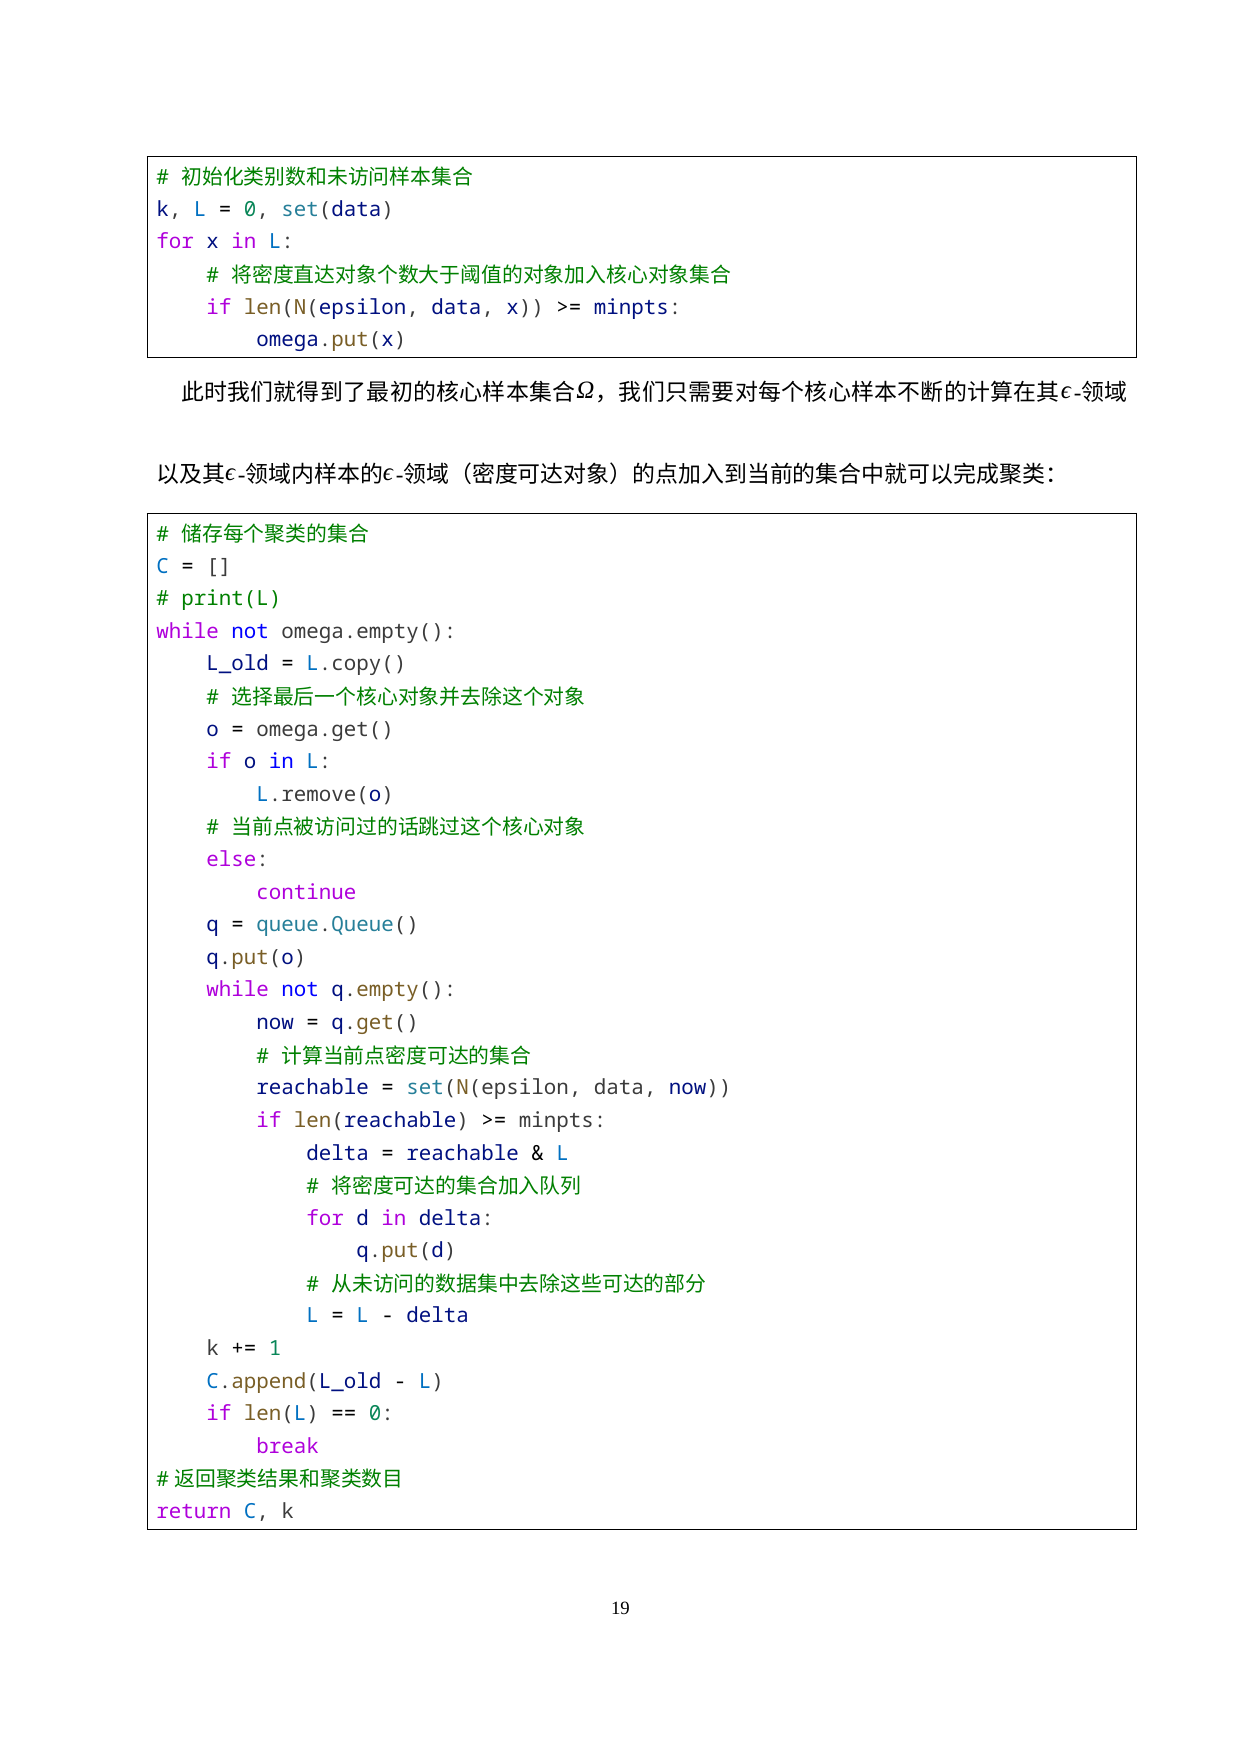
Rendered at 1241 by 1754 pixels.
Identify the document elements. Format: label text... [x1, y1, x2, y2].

text now = q.get() [148, 1002, 1136, 1034]
text delta = reachable & L [148, 1132, 1136, 1165]
text for d in delta: [148, 1198, 1136, 1230]
text 此时我们就得到了最初的核心样本集合，我们只需要对每个核心样本不断的计算在其-领域以及其-领域内样本的-领域（密度可达对象）的点加入到当前的集合中就可以完成聚类： [156, 358, 1128, 505]
text L_old = L.copy() [148, 643, 1136, 676]
text else: [148, 839, 1136, 872]
text o = omega.get() [148, 708, 1136, 741]
text continue [148, 872, 1136, 904]
text q.put(d) [148, 1230, 1136, 1263]
text # print(L) [148, 578, 1136, 611]
text omega.put(x) [148, 319, 1136, 357]
text k += 1 [148, 1328, 1136, 1361]
text while not q.empty(): [148, 969, 1136, 1002]
text return C, k [148, 1491, 1136, 1529]
text if len(N(epsilon, data, x)) >= minpts: [148, 287, 1136, 319]
text if len(reachable) >= minpts: [148, 1100, 1136, 1132]
text q.put(o) [148, 937, 1136, 969]
text if o in L: [148, 741, 1136, 774]
text # 储存每个聚类的集合 [148, 514, 1136, 546]
text C.append(L_old - L) [148, 1361, 1136, 1393]
text if len(L) == 0: [148, 1393, 1136, 1426]
text C = [] [148, 546, 1136, 578]
text while not omega.empty(): [148, 611, 1136, 643]
text q = queue.Queue() [148, 904, 1136, 937]
text # 将密度直达对象个数大于阈值的对象加入核心对象集合 [148, 254, 1136, 287]
text # 计算当前点密度可达的集合 [148, 1034, 1136, 1067]
text # 选择最后一个核心对象并去除这个对象 [148, 676, 1136, 708]
text L.remove(o) [148, 774, 1136, 806]
text # 将密度可达的集合加入队列 [148, 1165, 1136, 1198]
text for x in L: [148, 221, 1136, 254]
text L = L - delta [148, 1295, 1136, 1328]
text # 从未访问的数据集中去除这些可达的部分 [148, 1263, 1136, 1295]
text break [148, 1426, 1136, 1458]
text # 初始化类别数和未访问样本集合 [148, 157, 1136, 189]
text k, L = 0, set(data) [148, 189, 1136, 221]
text # 返回聚类结果和聚类数目 [148, 1458, 1136, 1491]
text # 当前点被访问过的话跳过这个核心对象 [148, 806, 1136, 839]
text reachable = set(N(epsilon, data, now)) [148, 1067, 1136, 1100]
